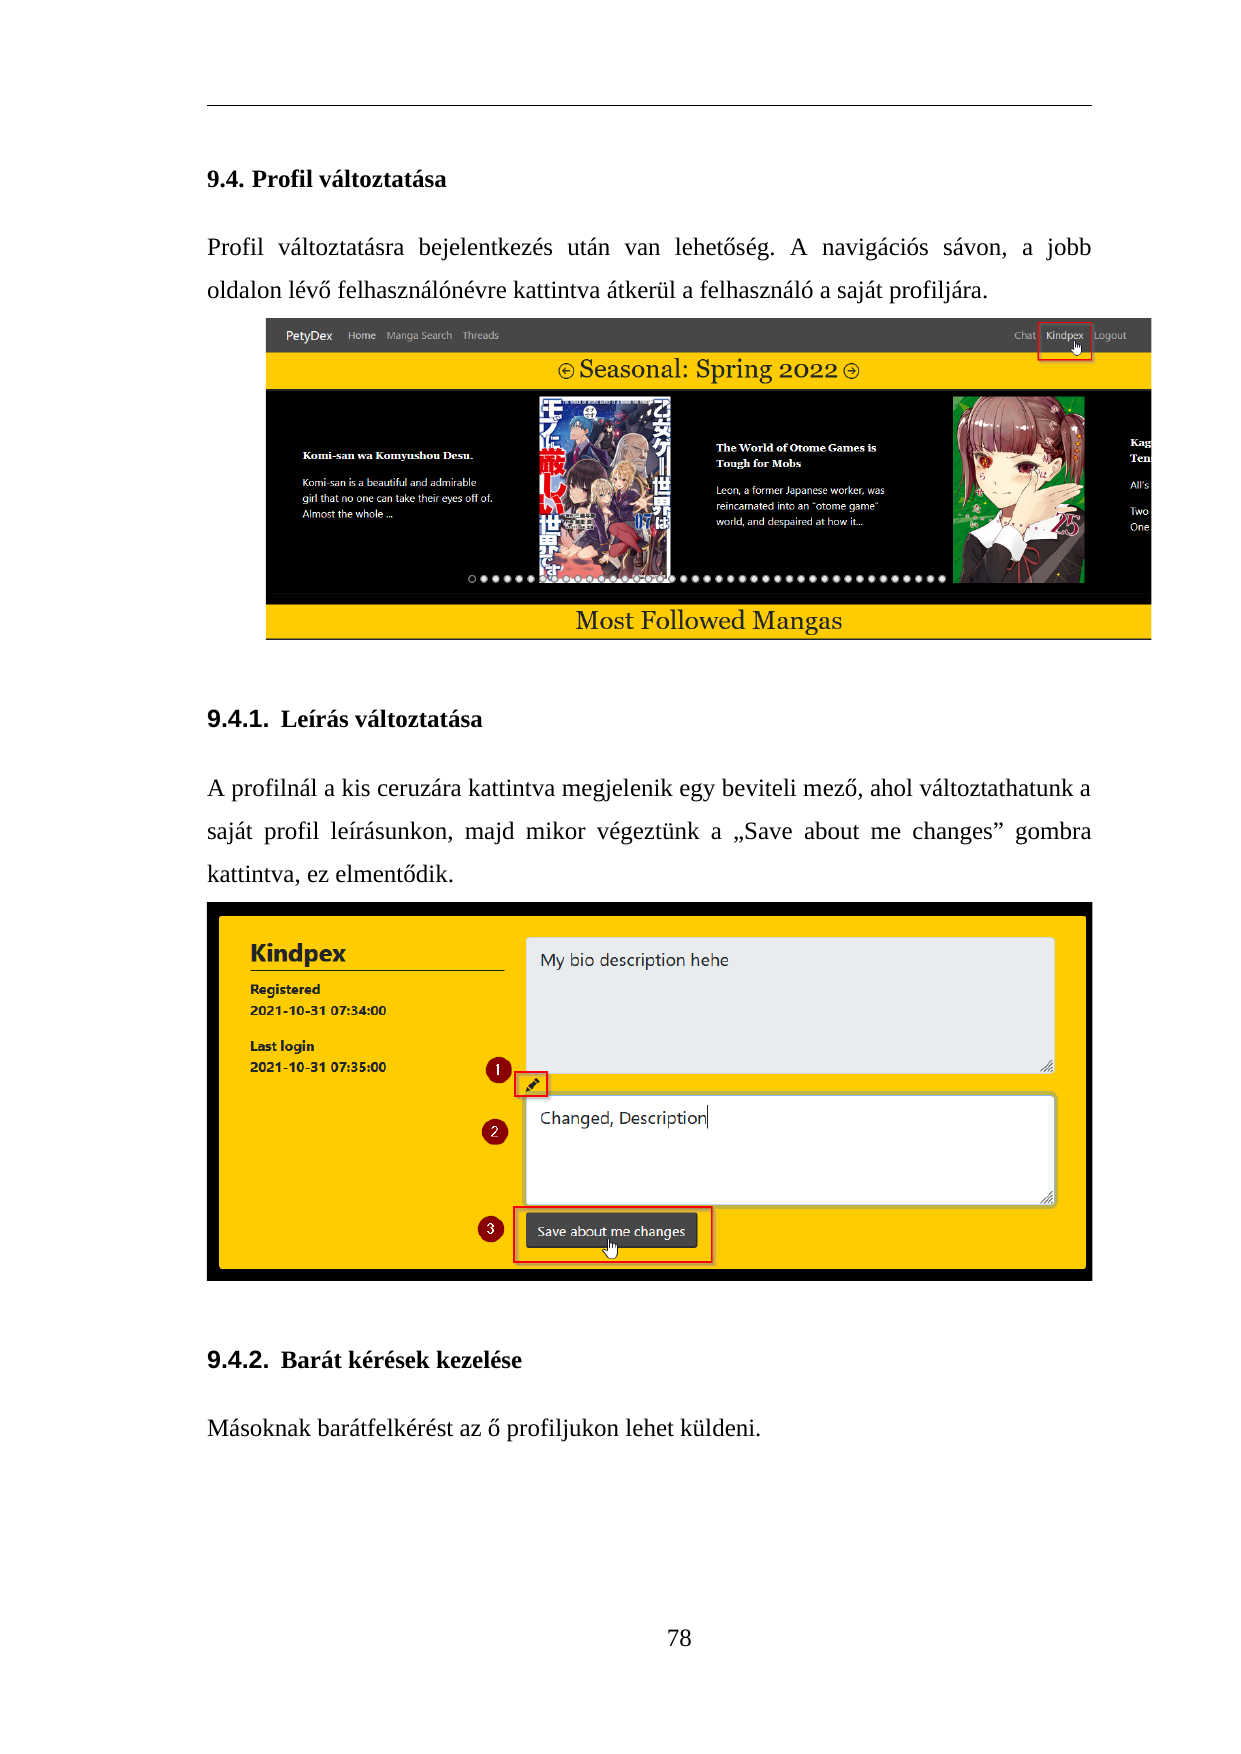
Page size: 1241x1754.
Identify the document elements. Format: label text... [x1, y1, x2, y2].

text Profil változtatásra bejelentkezés után van lehetőség. A navigációs sávon, a jobb oldalon lévő felhasználónévre kattintva átkerül a felhasználó a saját profiljára. [207, 232, 1092, 304]
picture [206, 902, 1093, 1281]
subtitle Leírás változtatása [207, 704, 1092, 733]
text Másoknak barátfelkérést az ő profiljukon lehet küldeni. [207, 1413, 1092, 1442]
subtitle Barát kérések kezelése [207, 1345, 1092, 1374]
text A profilnál a kis ceruzára kattintva megjelenik egy beviteli mező, ahol változtathatunk a saját profil leírásunkon, majd mikor végeztünk a „Save about me changes” gombra kattintva, ez elmentődik. [207, 773, 1092, 888]
picture [265, 318, 1152, 640]
subtitle Profil változtatása [207, 164, 1092, 192]
